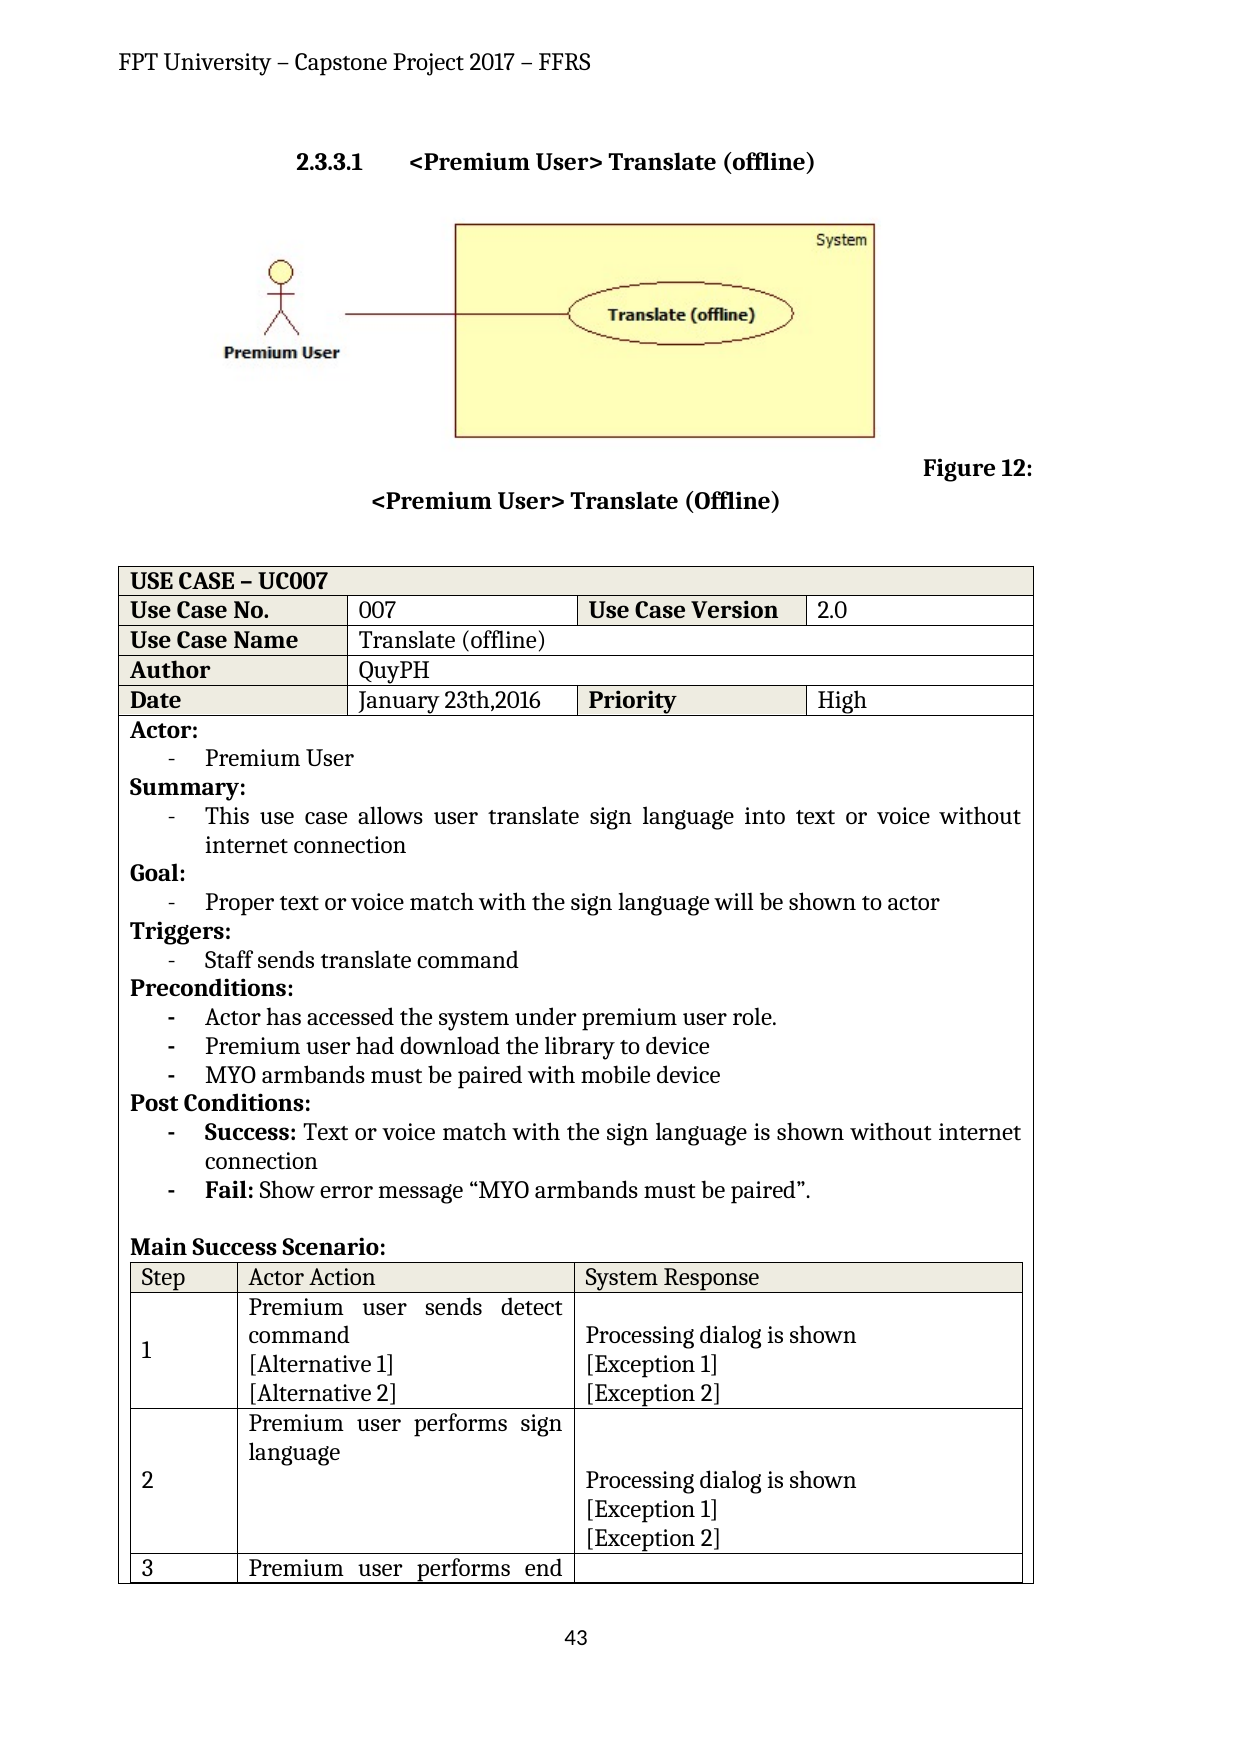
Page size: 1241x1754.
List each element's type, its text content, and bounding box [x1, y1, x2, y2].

table_cell January 23th,2016 [348, 686, 577, 714]
table_cell Priority [578, 686, 806, 714]
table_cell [119, 716, 1033, 1583]
picture [188, 195, 904, 467]
table_header USE CASE – UC007 [119, 567, 1033, 595]
text Figure 12: <Premium User> Translate (Offline) [118, 454, 1033, 516]
table_cell Use Case Name [119, 626, 347, 655]
table_cell Use Case Version [578, 596, 806, 625]
table_cell High [807, 686, 1033, 714]
table_cell Author [119, 656, 347, 685]
table_cell Date [119, 686, 347, 714]
table_cell Translate (offline) [348, 626, 1033, 655]
table_cell 007 [348, 596, 577, 625]
table_cell Use Case No. [119, 596, 347, 625]
table_cell 2.0 [807, 596, 1033, 625]
table_cell QuyPH [348, 656, 1033, 685]
subtitle <Premium User> Translate (offline) [296, 148, 1033, 176]
